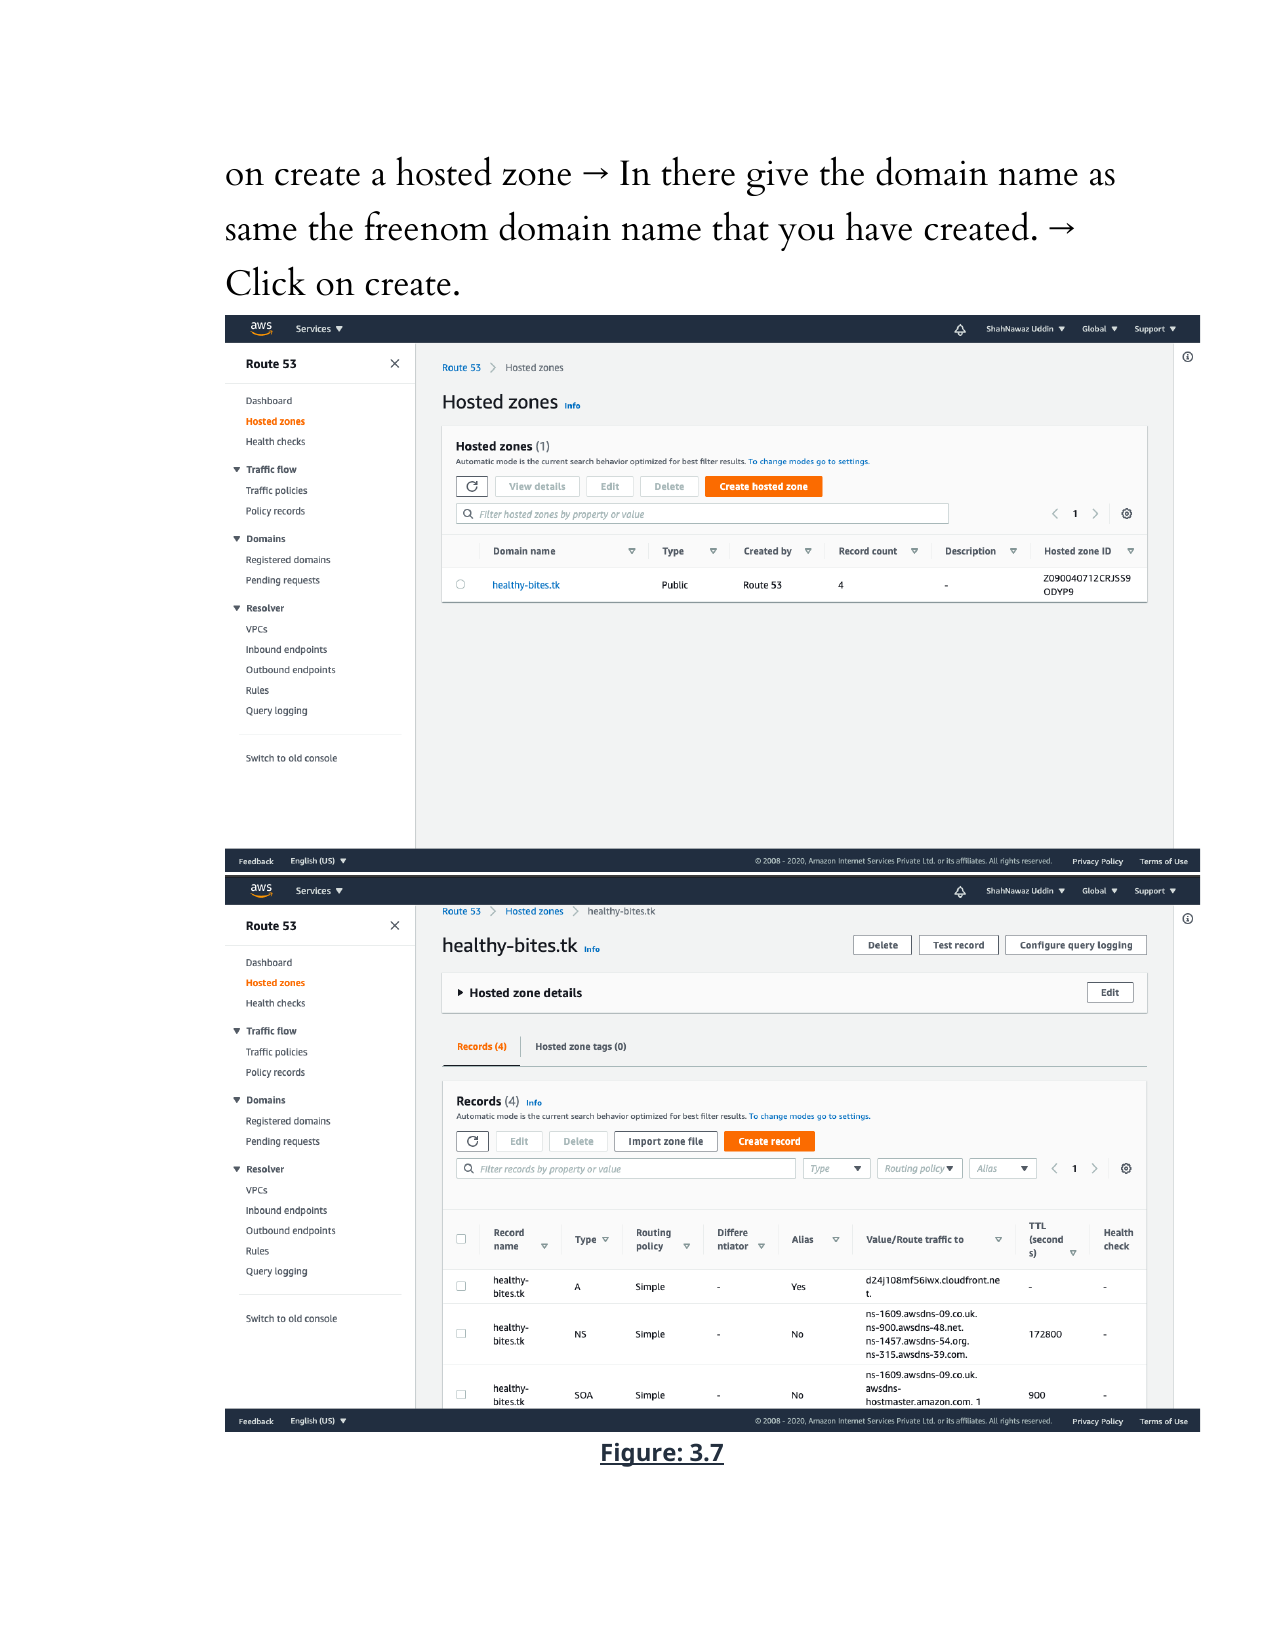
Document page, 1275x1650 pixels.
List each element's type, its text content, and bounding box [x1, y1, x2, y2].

text Figure: 3.7 [225, 1436, 1125, 1468]
picture [225, 875, 1200, 1432]
picture [225, 315, 1200, 872]
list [187, 150, 1125, 308]
